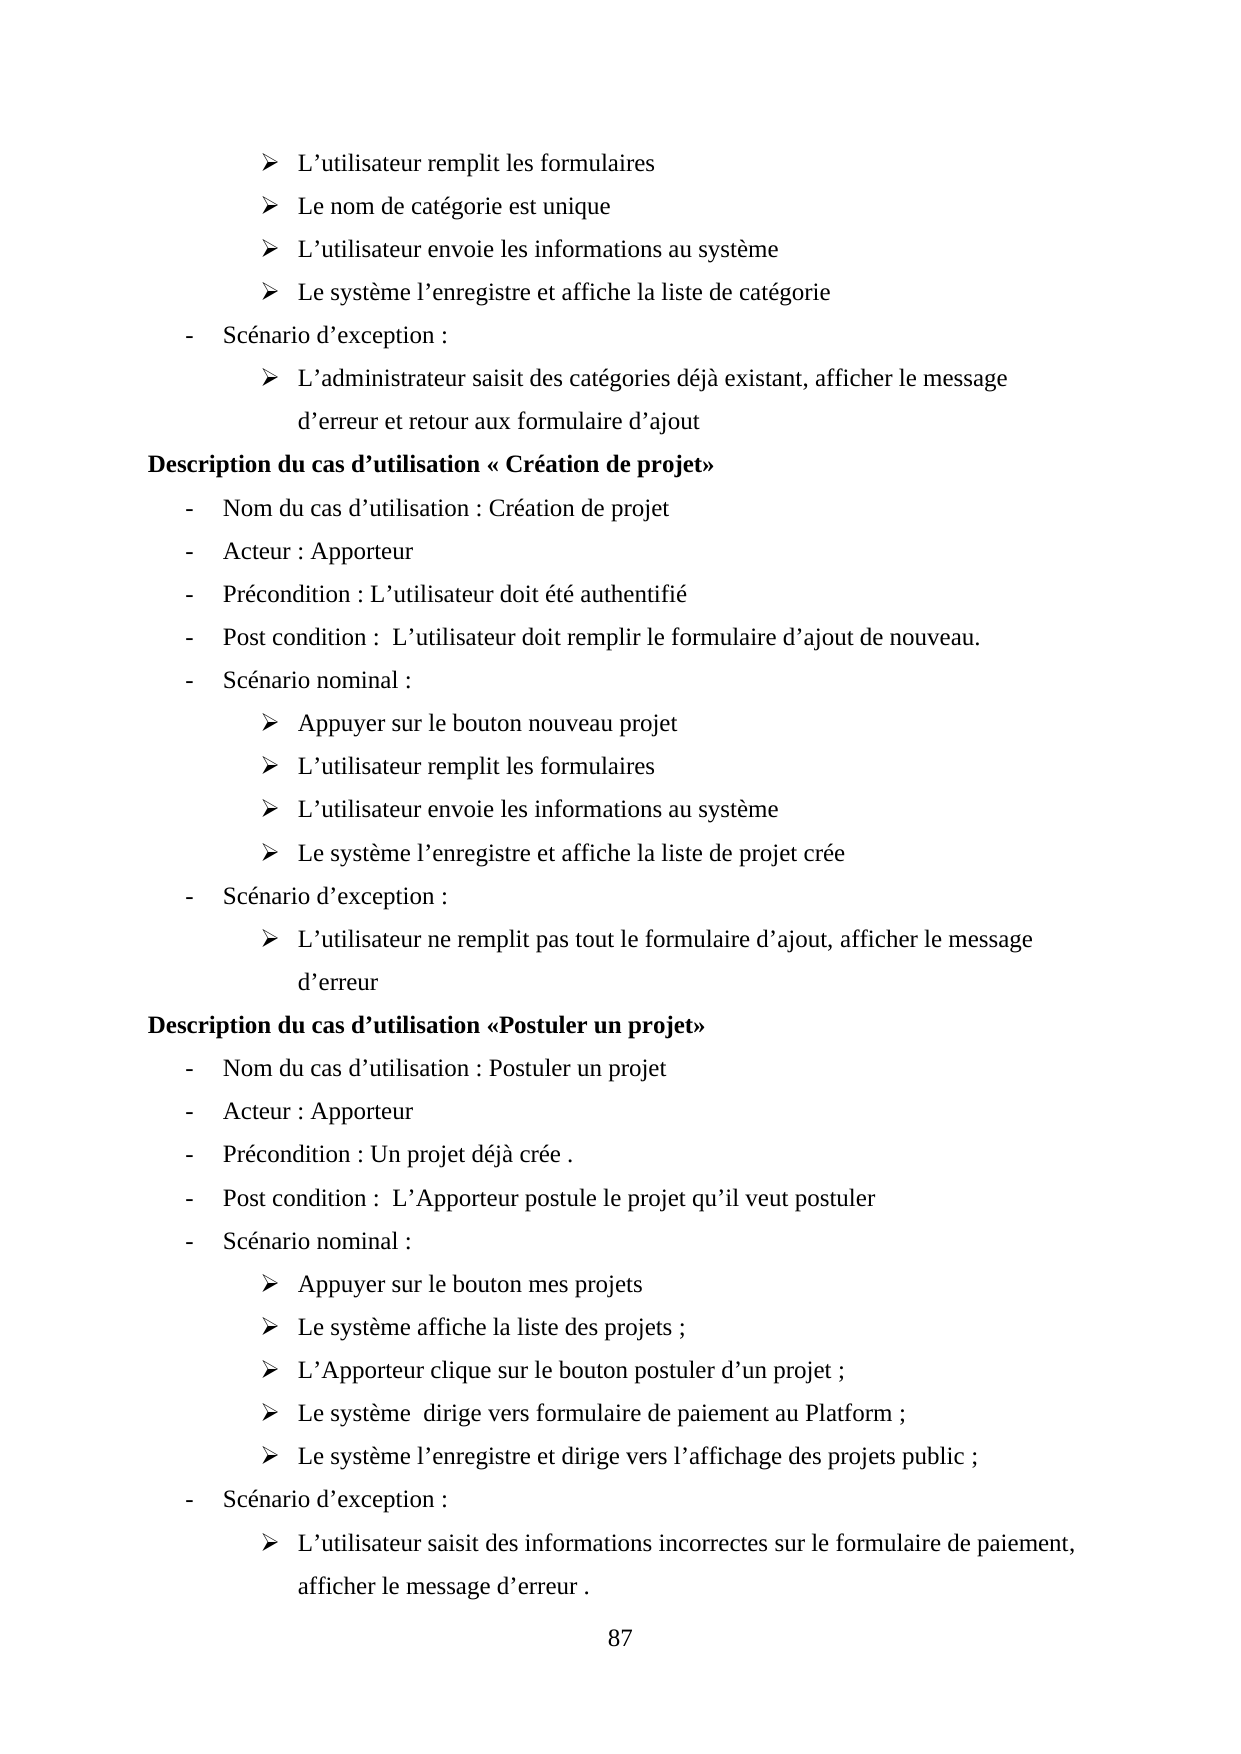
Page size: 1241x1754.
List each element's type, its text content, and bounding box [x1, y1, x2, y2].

list Post condition : L’utilisateur doit remplir le formulaire d’ajout de nouveau. [185, 622, 1092, 651]
list Le système affiche la liste des projets ; [260, 1312, 1092, 1341]
list L’utilisateur envoie les informations au système [260, 794, 1092, 823]
list L’utilisateur remplit les formulaires [260, 751, 1092, 780]
list L’utilisateur ne remplit pas tout le formulaire d’ajout, afficher le message d’erreur [260, 924, 1092, 996]
list Le système l’enregistre et affiche la liste de catégorie [260, 277, 1092, 306]
list Scénario d’exception : [185, 320, 1092, 349]
list Acteur : Apporteur [185, 1096, 1092, 1125]
list L’utilisateur remplit les formulaires [260, 148, 1092, 176]
list Précondition : Un projet déjà crée . [185, 1139, 1092, 1168]
text Description du cas d’utilisation «Postuler un projet» [148, 1010, 1092, 1039]
list Scénario nominal : [185, 1226, 1092, 1254]
list L’utilisateur saisit des informations incorrectes sur le formulaire de paiement, afficher le message d’erreur . [260, 1528, 1092, 1599]
list Le nom de catégorie est unique [260, 191, 1092, 219]
list Scénario d’exception : [185, 1484, 1092, 1513]
list L’Apporteur clique sur le bouton postuler d’un projet ; [260, 1355, 1092, 1384]
list Scénario d’exception : [185, 881, 1092, 909]
list Appuyer sur le bouton nouveau projet [260, 708, 1092, 737]
list Appuyer sur le bouton mes projets [260, 1269, 1092, 1298]
text Description du cas d’utilisation « Création de projet» [148, 449, 1092, 478]
list Le système l’enregistre et affiche la liste de projet crée [260, 838, 1092, 866]
list Précondition : L’utilisateur doit été authentifié [185, 579, 1092, 608]
list Nom du cas d’utilisation : Postuler un projet [185, 1053, 1092, 1082]
list L’utilisateur envoie les informations au système [260, 234, 1092, 263]
list Scénario nominal : [185, 665, 1092, 694]
list Le système dirige vers formulaire de paiement au Platform ; [260, 1398, 1092, 1427]
list Nom du cas d’utilisation : Création de projet [185, 493, 1092, 521]
list Post condition : L’Apporteur postule le projet qu’il veut postuler [185, 1183, 1092, 1211]
list Acteur : Apporteur [185, 536, 1092, 564]
list Le système l’enregistre et dirige vers l’affichage des projets public ; [260, 1441, 1092, 1470]
list L’administrateur saisit des catégories déjà existant, afficher le message d’erreur et retour aux formulaire d’ajout [260, 363, 1092, 435]
